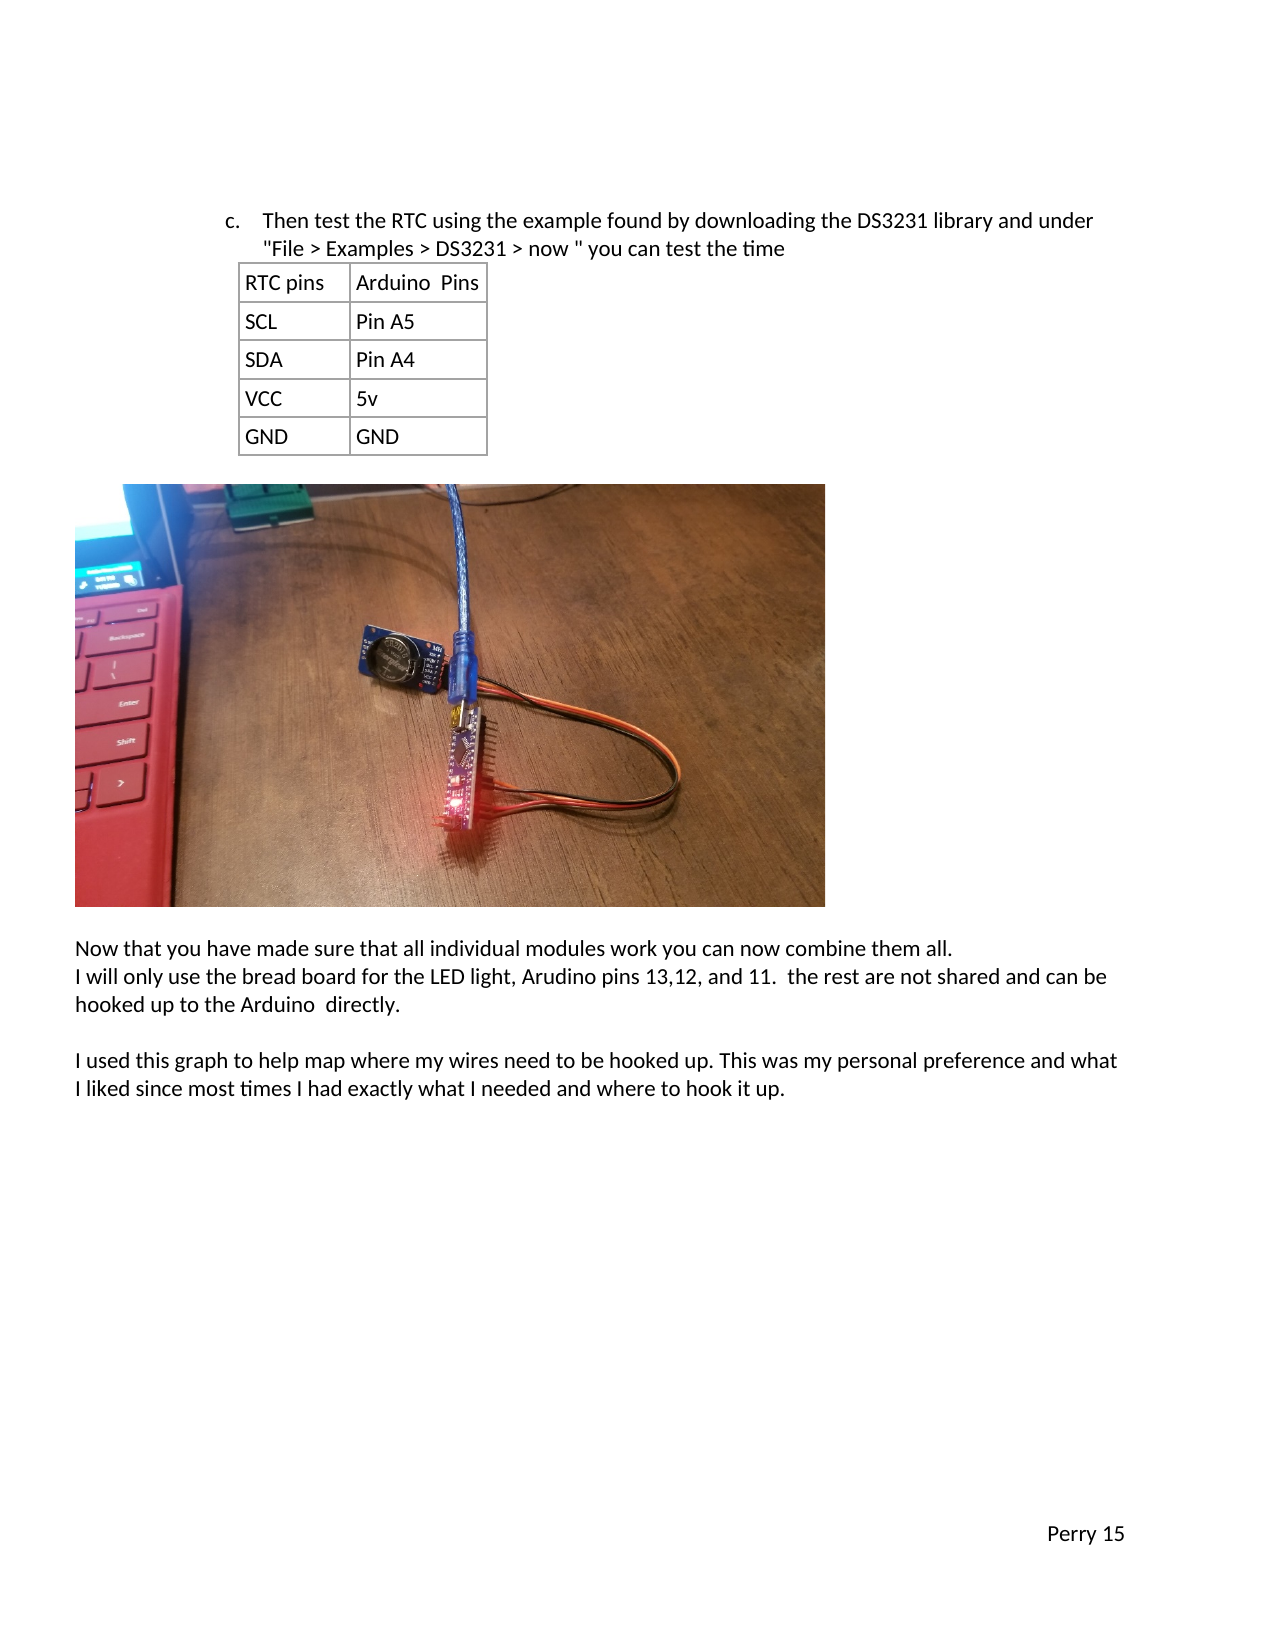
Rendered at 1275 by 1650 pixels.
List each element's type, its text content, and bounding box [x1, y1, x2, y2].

table_header Arduino Pins [351, 264, 486, 301]
table_cell SDA [240, 341, 349, 377]
table_cell 5v [351, 380, 486, 416]
table_cell GND [351, 418, 486, 454]
table_cell VCC [240, 380, 349, 416]
picture [75, 484, 826, 907]
table_cell SCL [240, 303, 349, 339]
table_header RTC pins [240, 264, 349, 301]
list Then test the RTC using the example found by downloading the DS3231 library and under "File > Examples > DS3231 > now " you can test the time [225, 206, 1125, 262]
text I will only use the bread board for the LED light, Arudino pins 13,12, and 11. the rest are not shared and can be hooked up to the Arduino directly. [75, 962, 1125, 1018]
table_cell Pin A5 [351, 303, 486, 339]
text I used this graph to help map where my wires need to be hooked up. This was my personal preference and what I liked since most times I had exactly what I needed and where to hook it up. [75, 1046, 1125, 1102]
table_cell Pin A4 [351, 341, 486, 377]
table_cell GND [240, 418, 349, 454]
text Now that you have made sure that all individual modules work you can now combine them all. [75, 934, 1125, 962]
